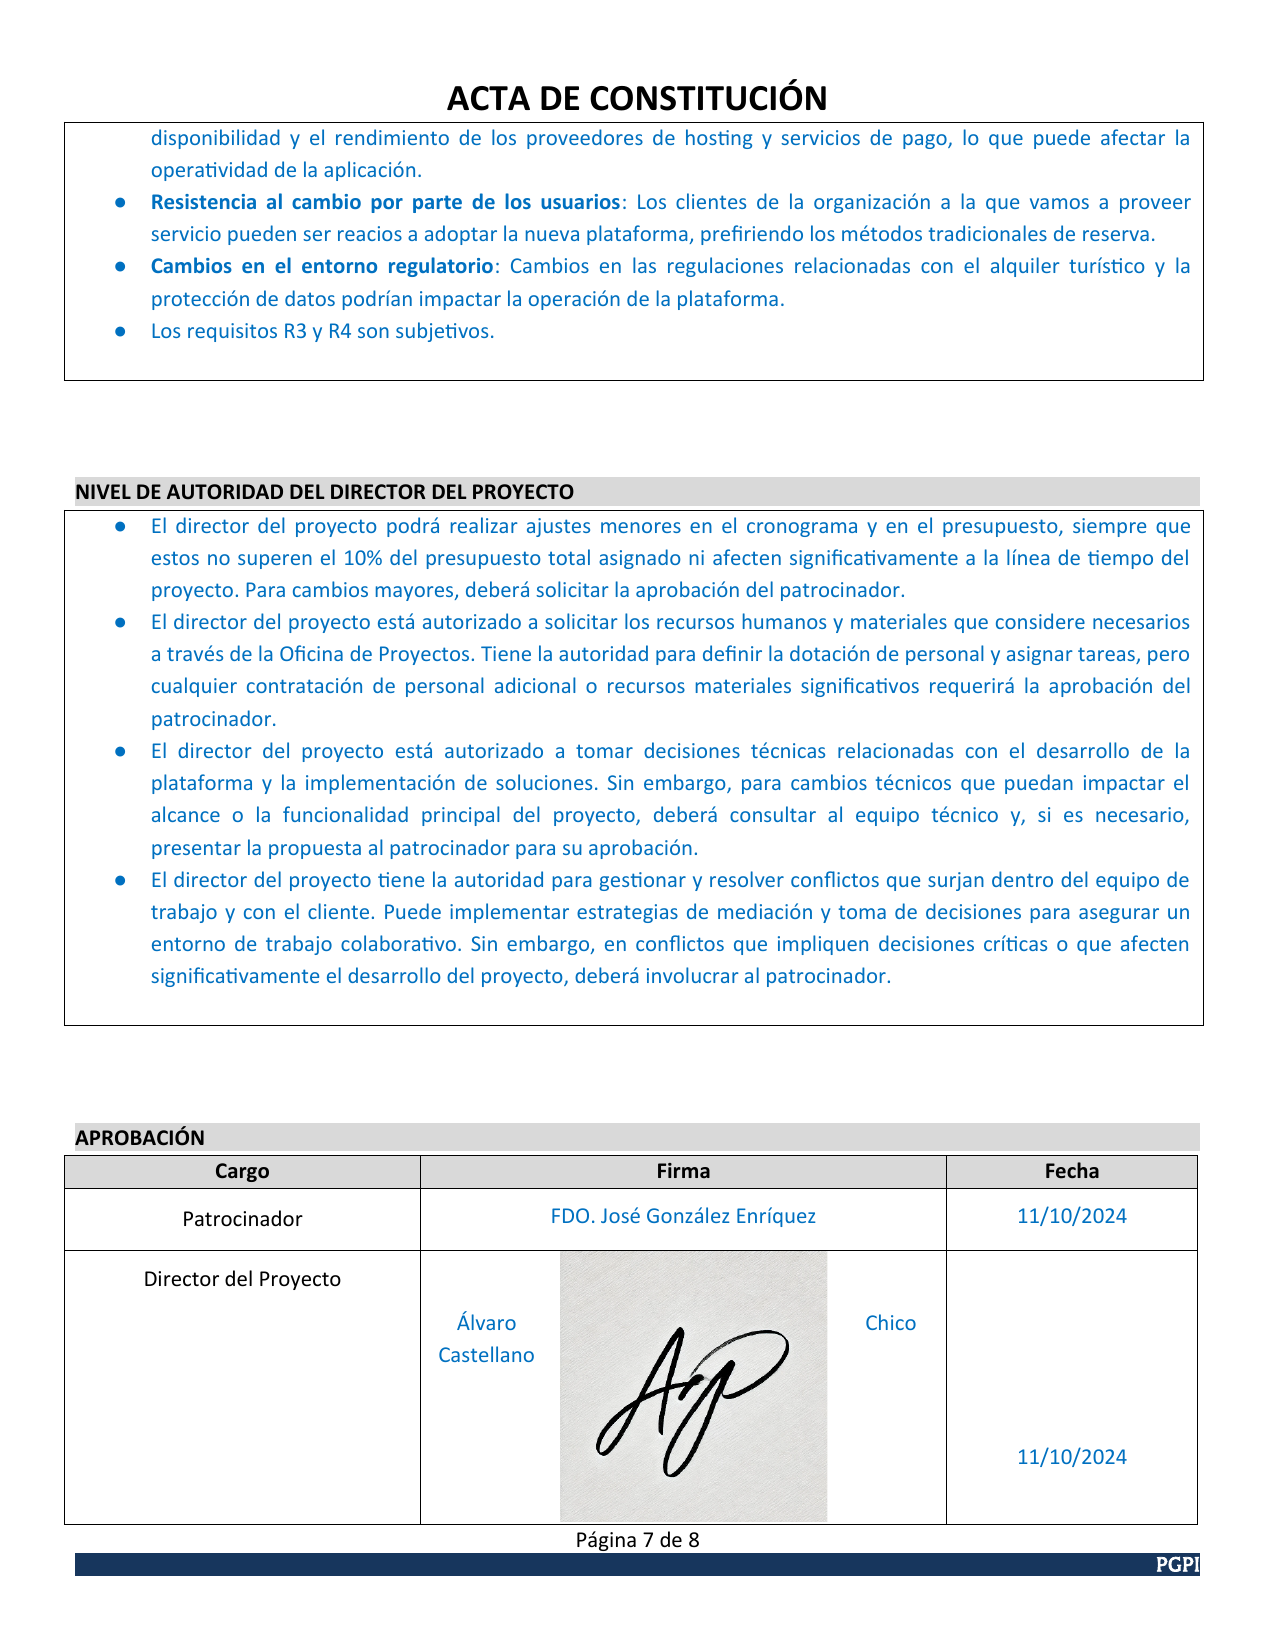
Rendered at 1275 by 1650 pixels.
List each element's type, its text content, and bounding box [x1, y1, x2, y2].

table_header Cargo [65, 1156, 420, 1188]
picture [558, 1251, 828, 1520]
table_cell FDO. José González Enríquez [421, 1189, 946, 1250]
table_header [65, 123, 1203, 380]
text NIVEL DE AUTORIDAD DEL DIRECTOR DEL PROYECTO [75, 477, 1200, 506]
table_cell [421, 1251, 946, 1524]
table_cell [65, 1251, 420, 1524]
table_header Fecha [947, 1156, 1197, 1188]
table_header Firma [421, 1156, 946, 1188]
table_header El director del proyecto podrá realizar ajustes menores en el cronograma y en el presupuesto, siempre que estos no superen el 10% del presupuesto total asignado ni afecten significativamente a la línea de tiempo del proyecto. Para cambios mayores, deberá solicitar la aprobación del patrocinador. El director del proyecto está autorizado a solicitar los recursos humanos y materiales que considere necesarios a través de la Oficina de Proyectos. Tiene la autoridad para definir la dotación de personal y asignar tareas, pero cualquier contratación de personal adicional o recursos materiales significativos requerirá la aprobación del patrocinador. El director del proyecto está autorizado a tomar decisiones técnicas relacionadas con el desarrollo de la plataforma y la implementación de soluciones. Sin embargo, para cambios técnicos que puedan impactar el alcance o la funcionalidad principal del proyecto, deberá consultar al equipo técnico y, si es necesario, presentar la propuesta al patrocinador para su aprobación. El director del proyecto tiene la autoridad para gestionar y resolver conflictos que surjan dentro del equipo de trabajo y con el cliente. Puede implementar estrategias de mediación y toma de decisiones para asegurar un entorno de trabajo colaborativo. Sin embargo, en conflictos que impliquen decisiones críticas o que afecten significativamente el desarrollo del proyecto, deberá involucrar al patrocinador. [65, 511, 1203, 1025]
text APROBACIÓN [75, 1123, 1200, 1151]
table_cell Patrocinador [65, 1189, 420, 1250]
table_cell 11/10/2024 [947, 1251, 1197, 1524]
table_cell 11/10/2024 [947, 1189, 1197, 1250]
